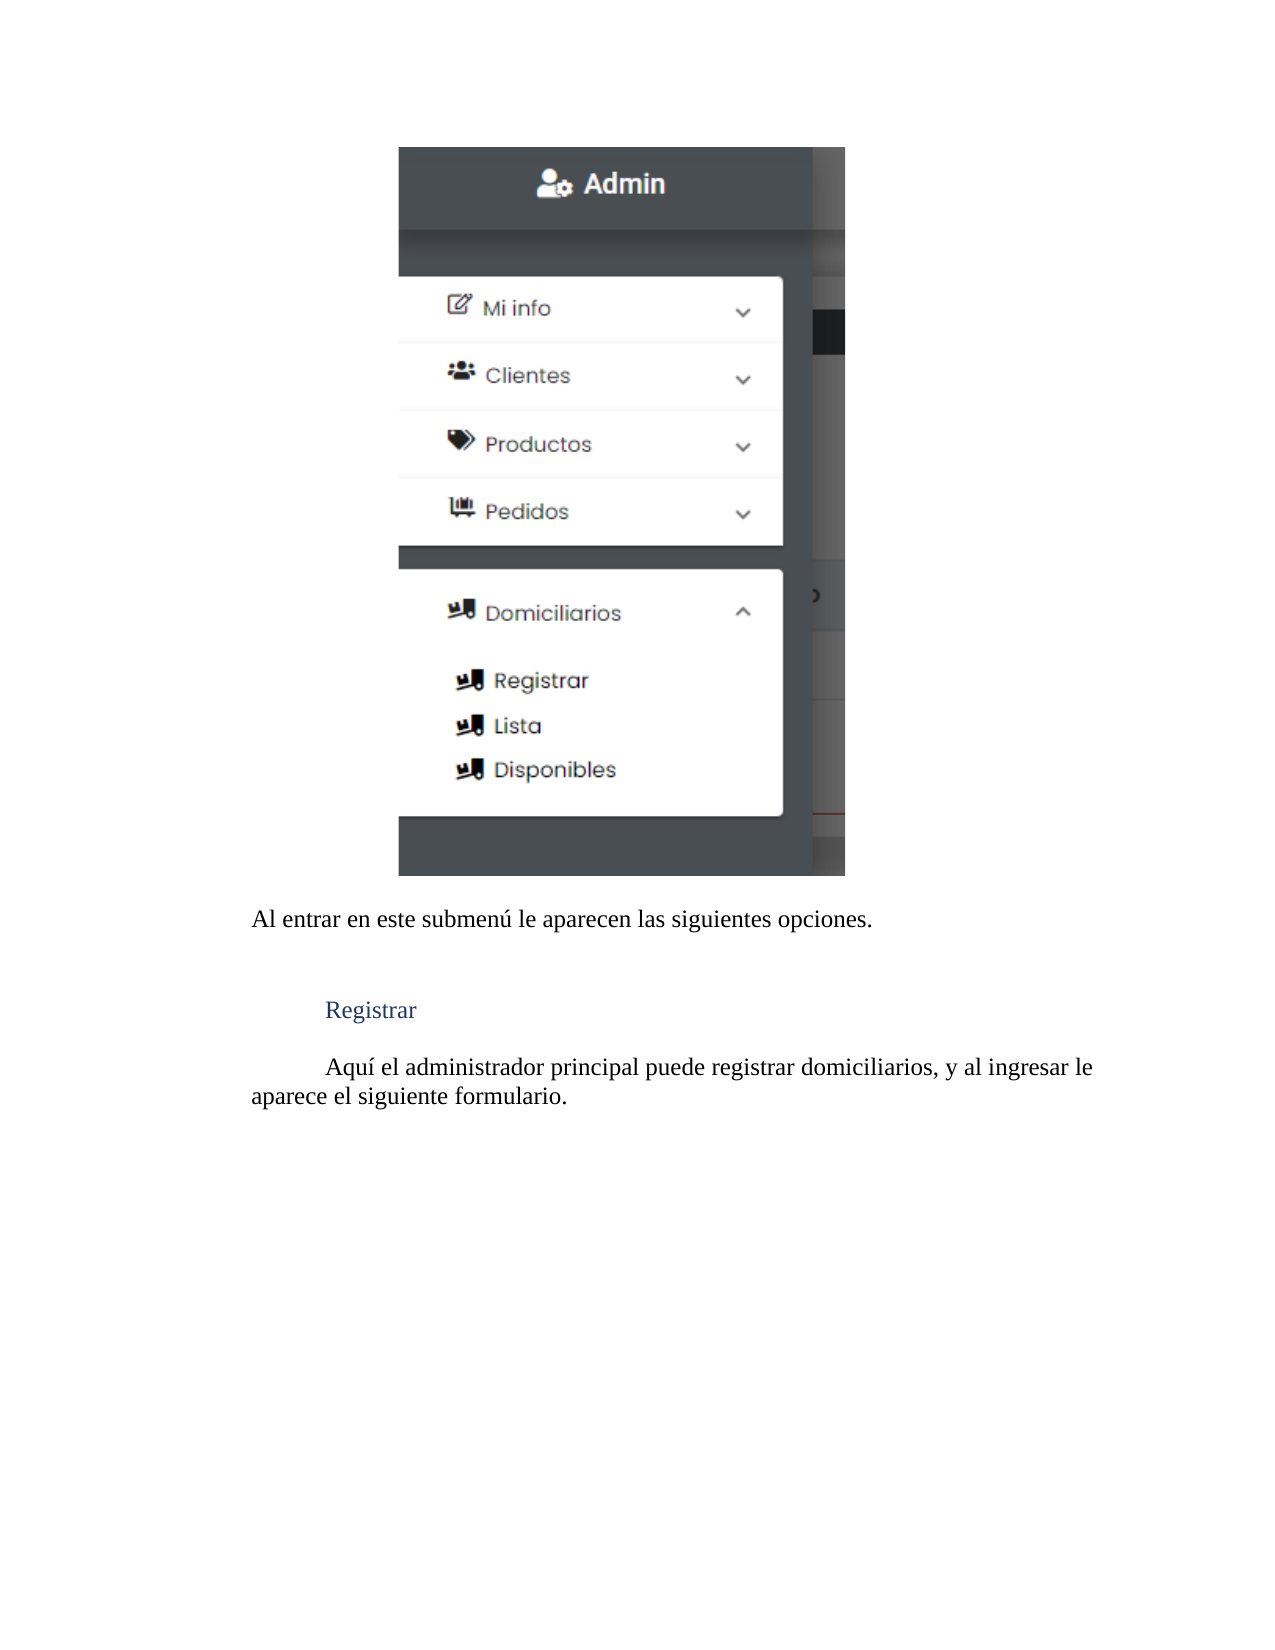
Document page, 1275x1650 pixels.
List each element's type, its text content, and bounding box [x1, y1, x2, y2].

text Al entrar en este submenú le aparecen las siguientes opciones. [177, 904, 1098, 933]
picture [398, 147, 846, 876]
subtitle Registrar [177, 995, 1098, 1024]
text Aquí el administrador principal puede registrar domiciliarios, y al ingresar le aparece el siguiente formulario. [251, 1052, 1098, 1110]
